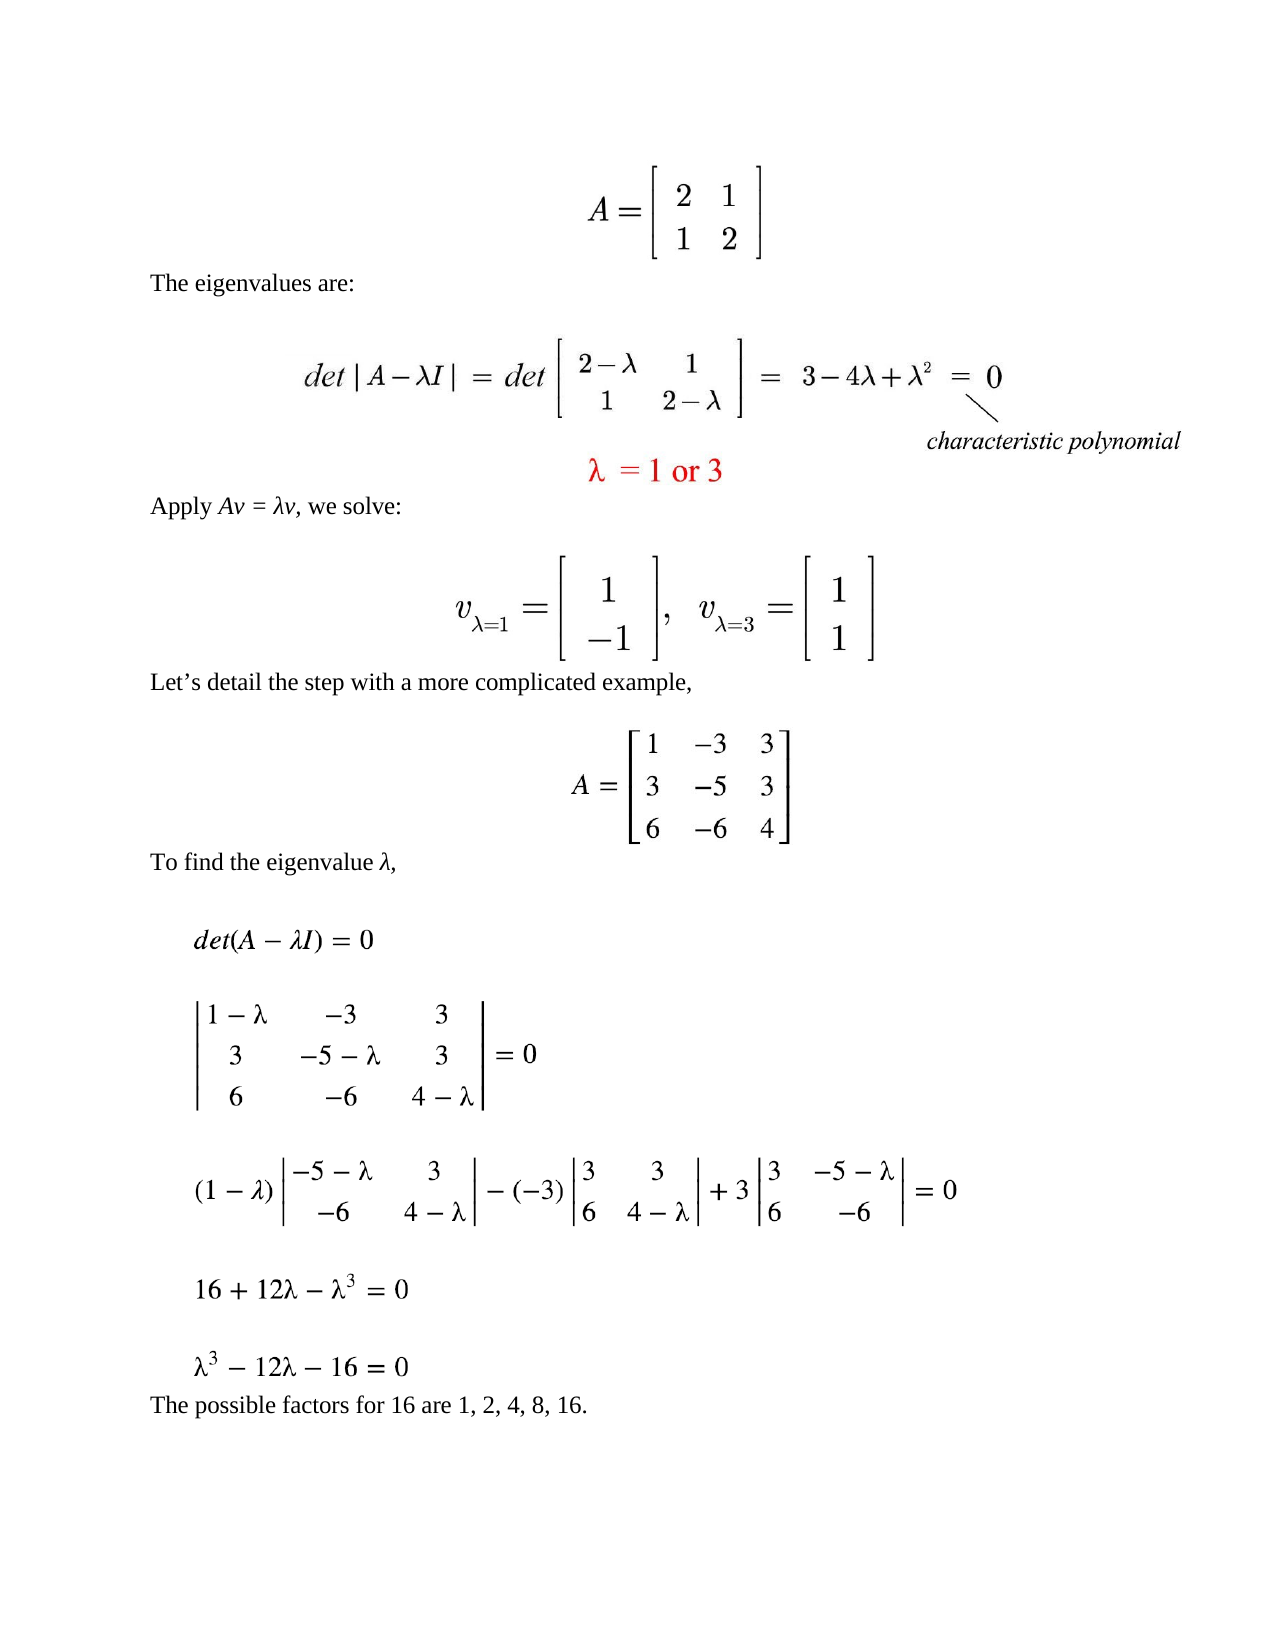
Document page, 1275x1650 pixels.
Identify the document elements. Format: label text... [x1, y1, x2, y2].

picture [150, 906, 1200, 1389]
text Let’s detail the step with a more complicated example, [150, 667, 1125, 696]
picture [150, 727, 1200, 845]
text The eigenvalues are: [150, 268, 1125, 297]
text Apply Av = λv, we solve: [150, 491, 1125, 520]
picture [150, 150, 1200, 267]
picture [150, 328, 1200, 489]
text To find the eigenvalue λ, [150, 847, 1125, 875]
text The possible factors for 16 are 1, 2, 4, 8, 16. [150, 1390, 1125, 1419]
picture [150, 551, 1200, 666]
